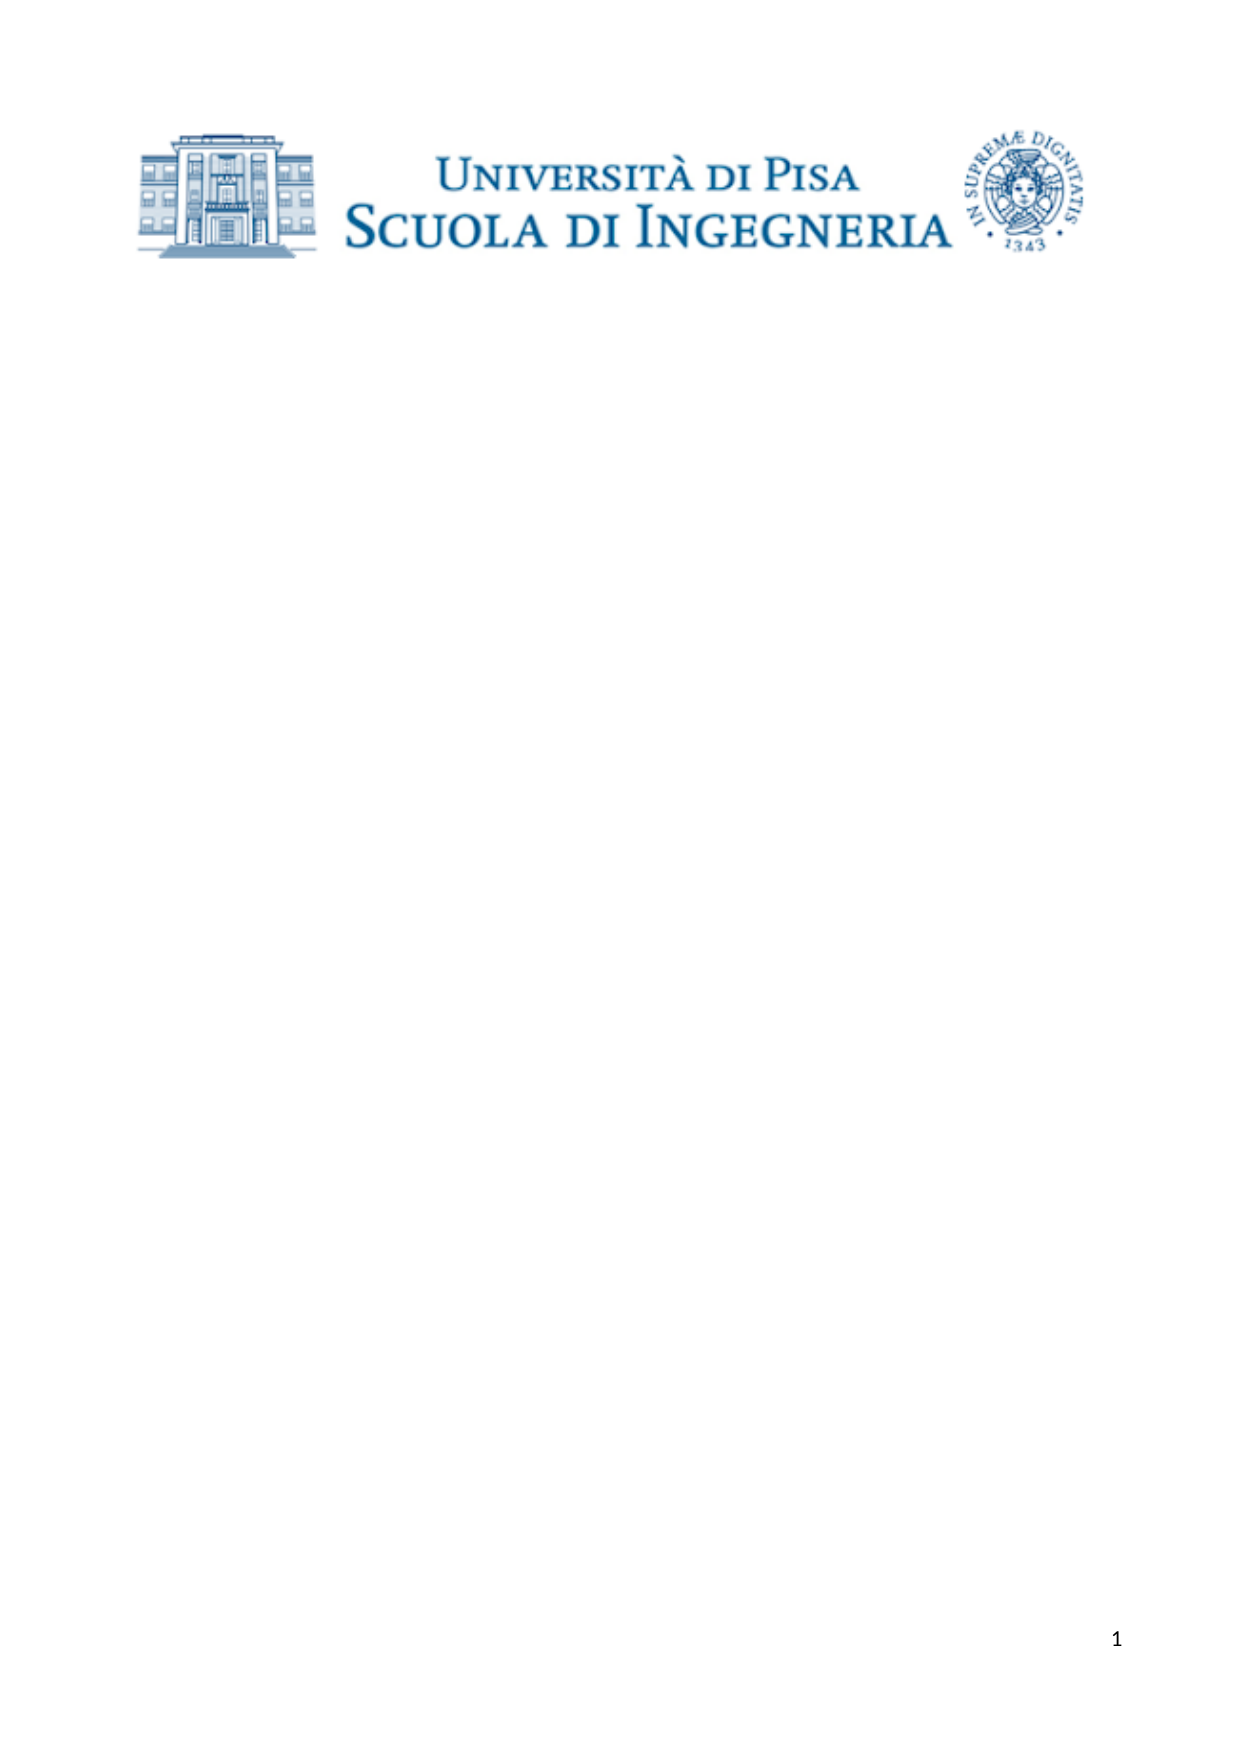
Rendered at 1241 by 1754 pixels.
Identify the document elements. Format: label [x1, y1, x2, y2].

picture [133, 116, 1108, 280]
